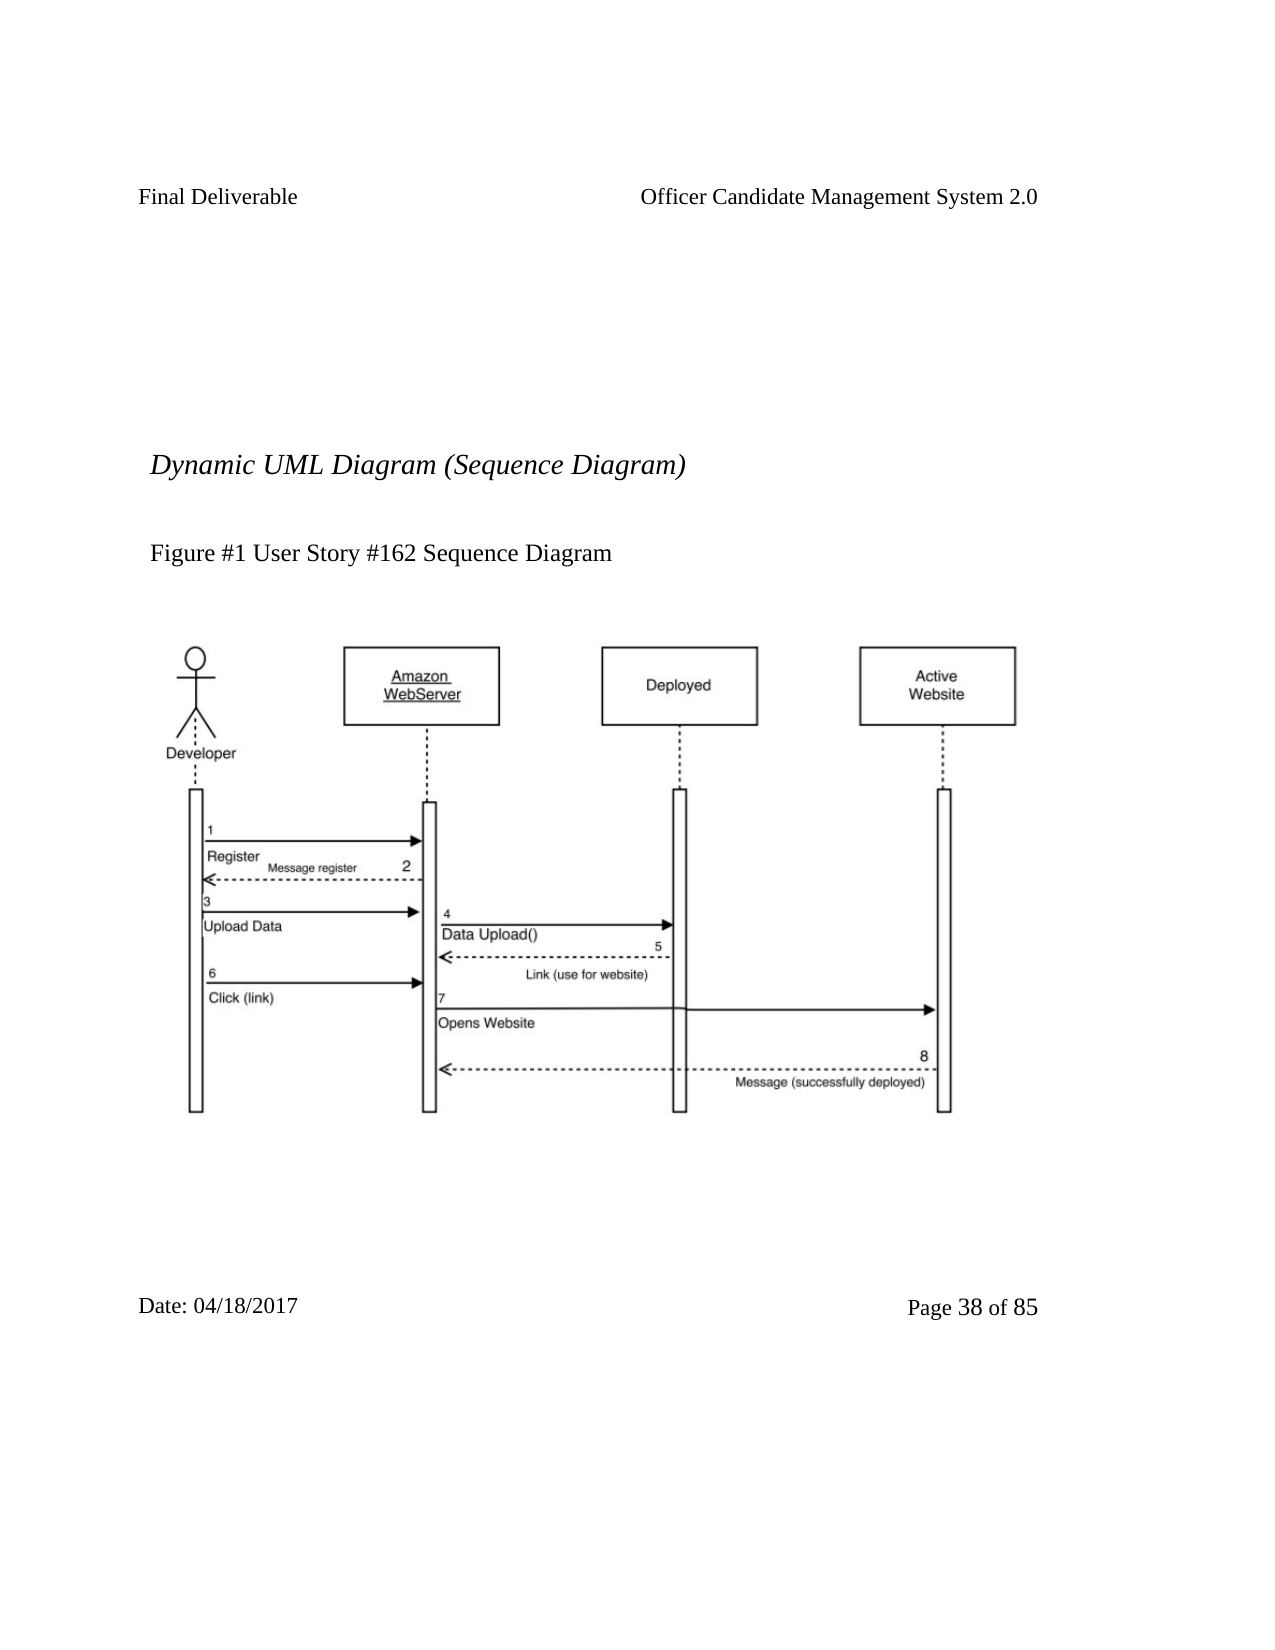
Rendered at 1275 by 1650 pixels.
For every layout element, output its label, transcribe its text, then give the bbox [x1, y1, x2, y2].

picture [150, 624, 1125, 1174]
text Dynamic UML Diagram (Sequence Diagram) [150, 447, 1125, 481]
text Figure #1 User Story #162 Sequence Diagram [150, 538, 1125, 567]
